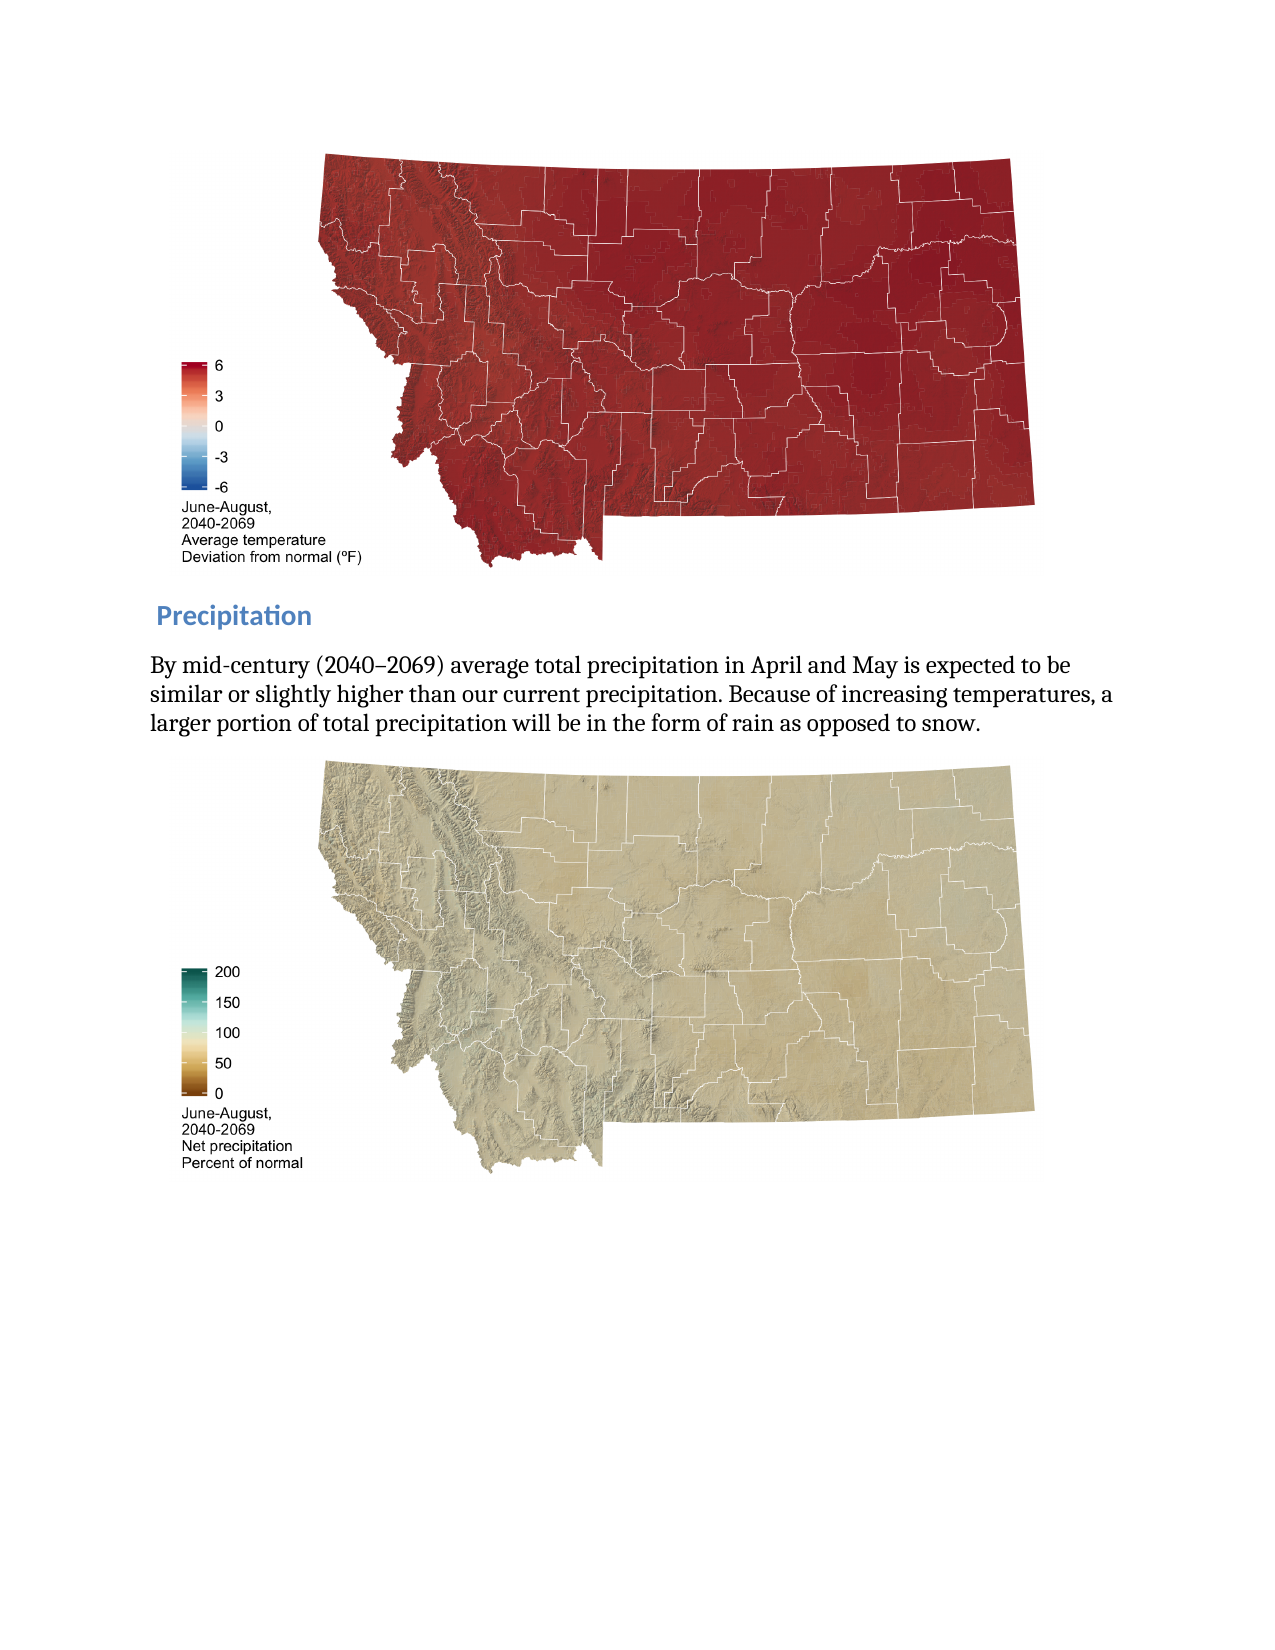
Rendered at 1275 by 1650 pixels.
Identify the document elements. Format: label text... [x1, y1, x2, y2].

text By mid-century (2040–2069) average total precipitation in April and May is expected to be similar or slightly higher than our current precipitation. Because of increasing temperatures, a larger portion of total precipitation will be in the form of rain as opposed to snow. [150, 651, 1125, 737]
subtitle Precipitation [150, 597, 1125, 632]
picture [168, 150, 1044, 576]
picture [168, 756, 1044, 1182]
